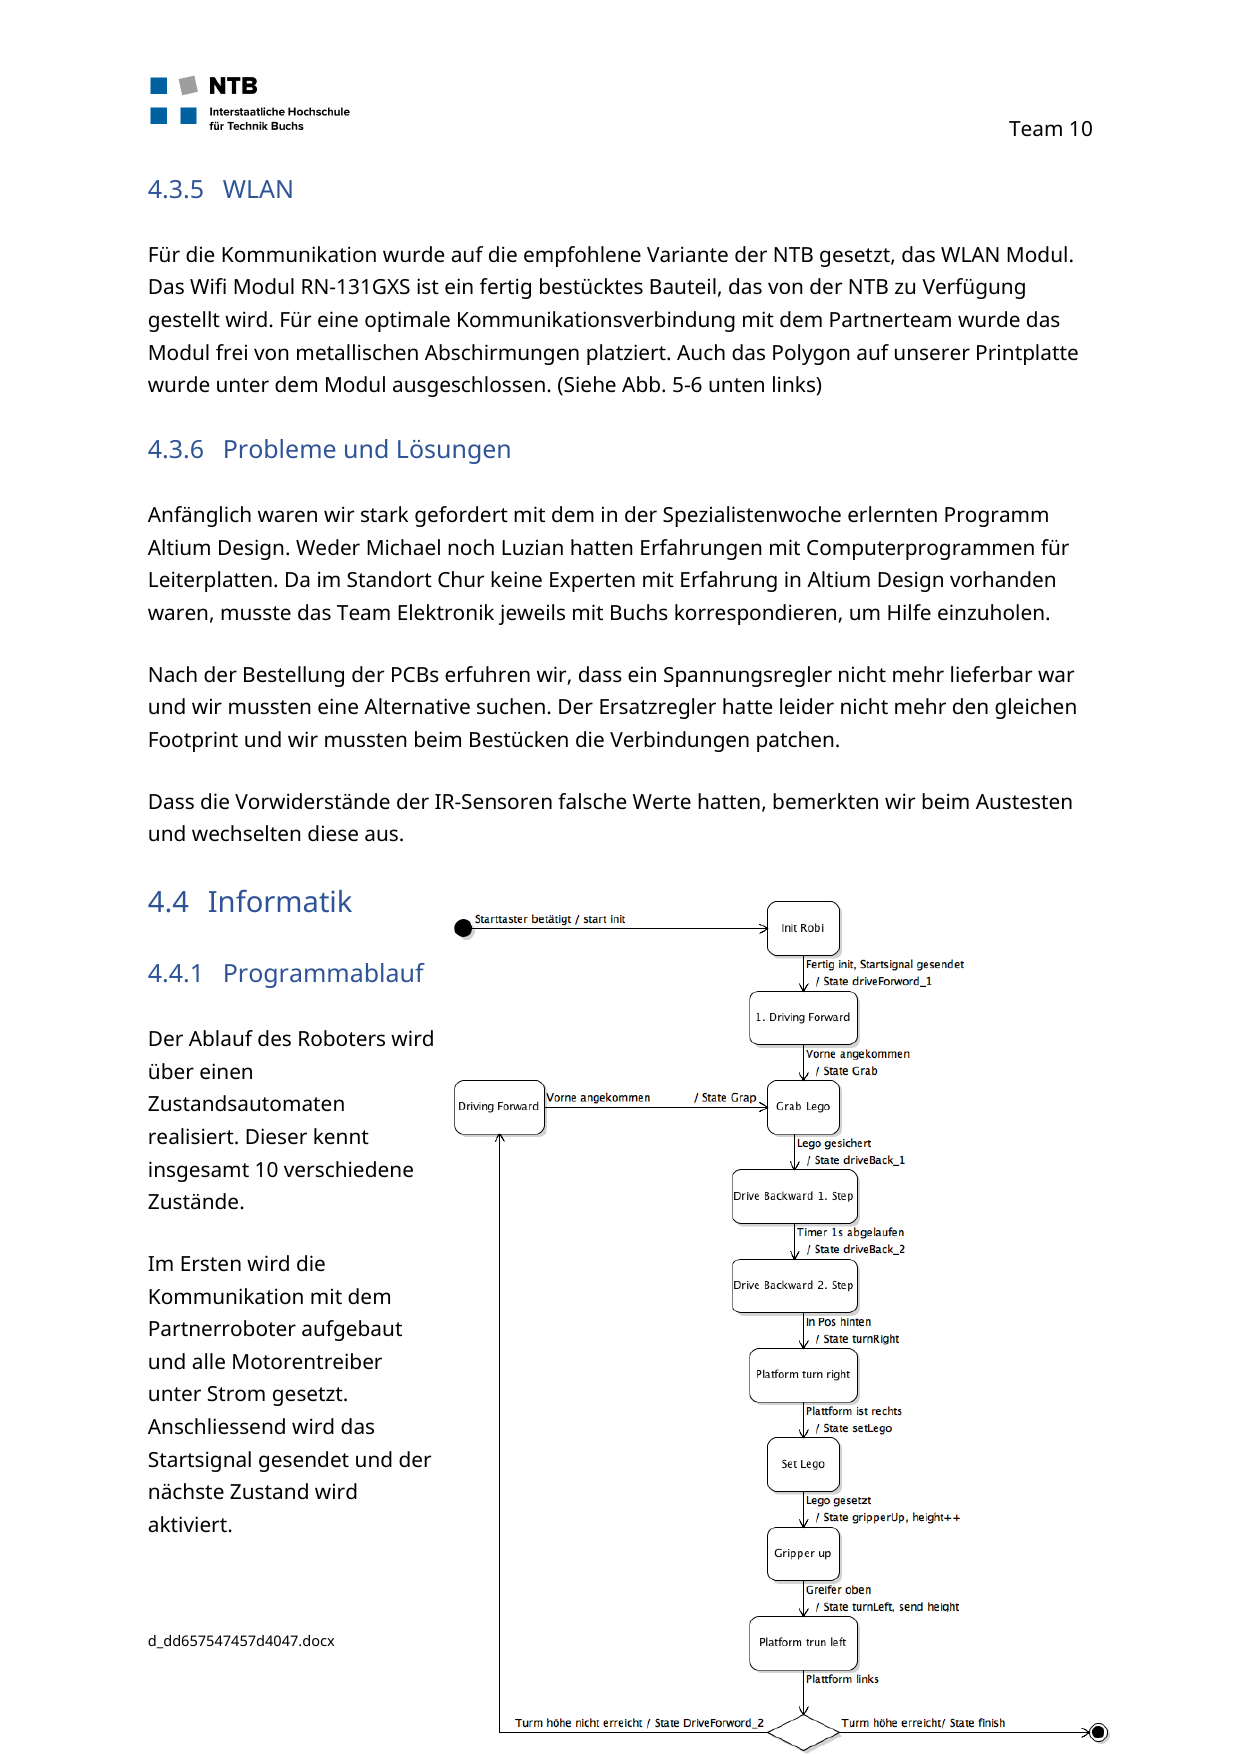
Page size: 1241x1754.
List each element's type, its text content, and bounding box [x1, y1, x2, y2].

picture [454, 892, 1120, 1754]
picture [147, 73, 355, 137]
text Dass die Vorwiderstände der IR-Sensoren falsche Werte hatten, bemerkten wir beim Austesten und wechselten diese aus. [148, 787, 1093, 848]
subtitle Probleme und Lösungen [148, 432, 1093, 466]
text Der Ablauf des Roboters wird über einen Zustandsautomaten realisiert. Dieser kennt insgesamt 10 verschiedene Zustände. [148, 1024, 454, 1216]
text Nach der Bestellung der PCBs erfuhren wir, dass ein Spannungsregler nicht mehr lieferbar war und wir mussten eine Alternative suchen. Der Ersatzregler hatte leider nicht mehr den gleichen Footprint und wir mussten beim Bestücken die Verbindungen patchen. [148, 660, 1093, 753]
text Für die Kommunikation wurde auf die empfohlene Variante der NTB gesetzt, das WLAN Modul. Das Wifi Modul RN-131GXS ist ein fertig bestücktes Bauteil, das von der NTB zu Verfügung gestellt wird. Für eine optimale Kommunikationsverbindung mit dem Partnerteam wurde das Modul frei von metallischen Abschirmungen platziert. Auch das Polygon auf unserer Printplatte wurde unter dem Modul ausgeschlossen. (Siehe Abb. 5-6 unten links) [148, 240, 1093, 399]
subtitle Programmablauf [148, 956, 454, 990]
text Anfänglich waren wir stark gefordert mit dem in der Spezialistenwoche erlernten Programm Altium Design. Weder Michael noch Luzian hatten Erfahrungen mit Computerprogrammen für Leiterplatten. Da im Standort Chur keine Experten mit Erfahrung in Altium Design vorhanden waren, musste das Team Elektronik jeweils mit Buchs korrespondieren, um Hilfe einzuholen. [148, 500, 1093, 627]
subtitle Informatik [148, 881, 1093, 921]
subtitle WLAN [148, 171, 1093, 206]
text Im Ersten wird die Kommunikation mit dem Partnerroboter aufgebaut und alle Motorentreiber unter Strom gesetzt. Anschliessend wird das Startsignal gesendet und der nächste Zustand wird aktiviert. [148, 1249, 454, 1538]
